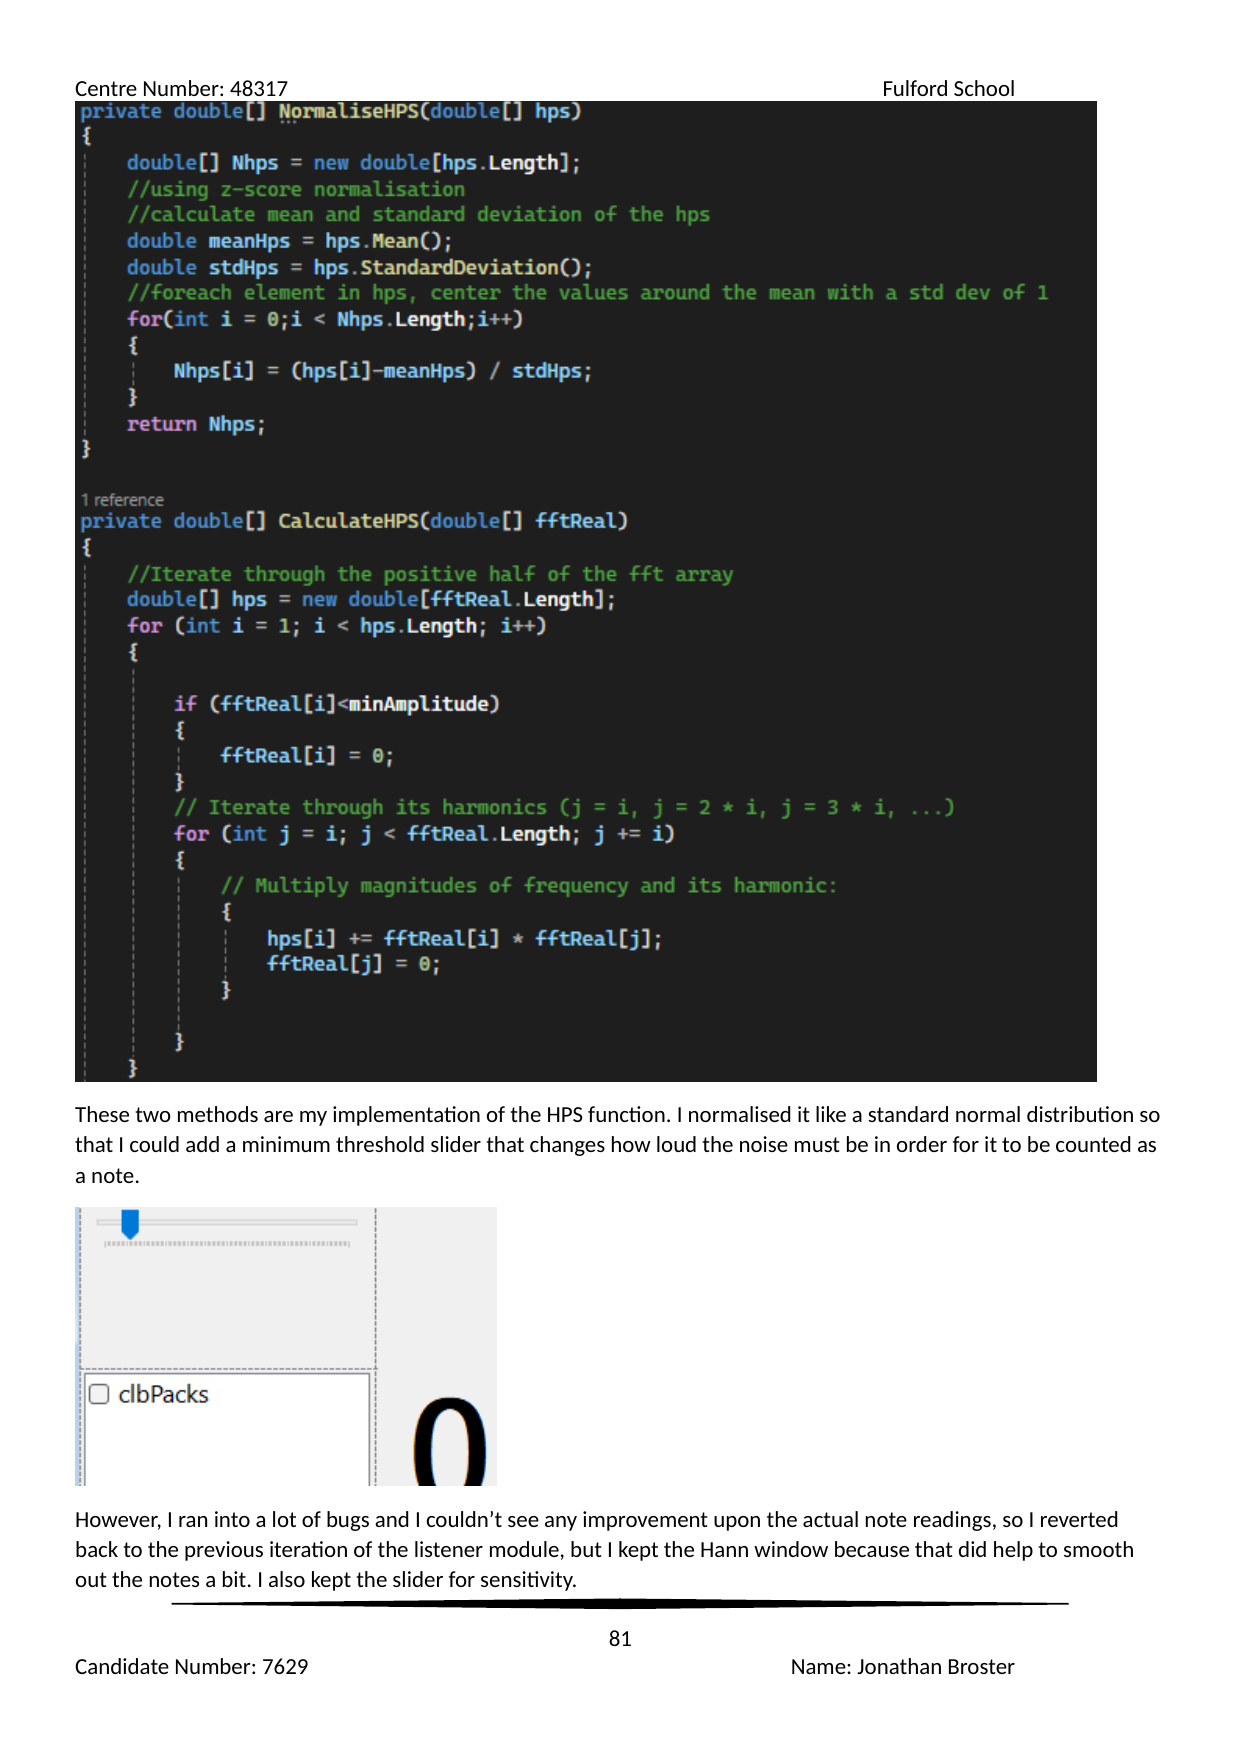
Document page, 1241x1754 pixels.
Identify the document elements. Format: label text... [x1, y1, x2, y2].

picture [75, 101, 1097, 1082]
picture [75, 1207, 497, 1486]
text These two methods are my implementation of the HPS function. I normalised it like a standard normal distribution so that I could add a minimum threshold slider that changes how loud the noise must be in order for it to be counted as a note. [75, 1100, 1165, 1189]
text However, I ran into a lot of bugs and I couldn’t see any improvement upon the actual note readings, so I reverted back to the previous iteration of the listener module, but I kept the Hann window because that did help to smooth out the notes a bit. I also kept the slider for sensitivity. [75, 1505, 1165, 1593]
